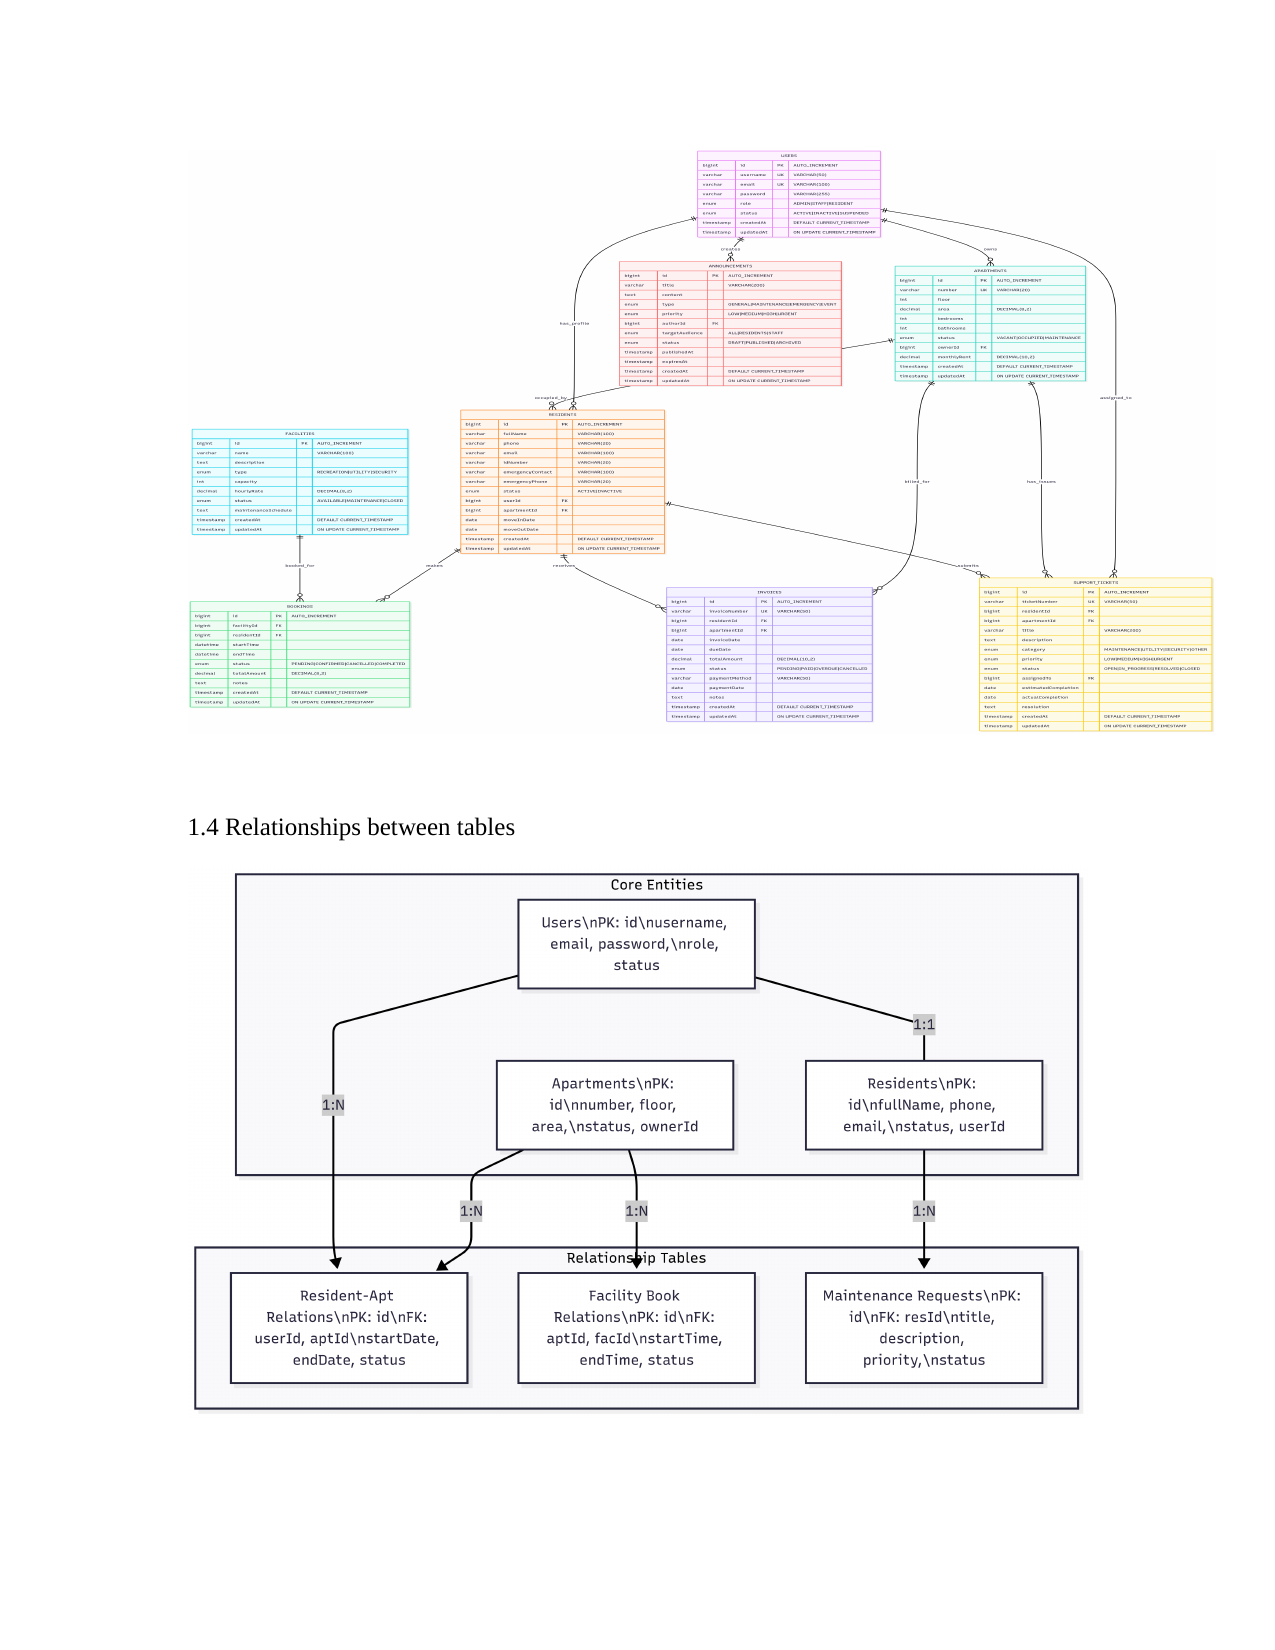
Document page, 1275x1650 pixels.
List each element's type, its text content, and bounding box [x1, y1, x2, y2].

picture [187, 150, 1217, 734]
picture [187, 866, 1088, 1418]
text 1.4 Relationships between tables [187, 812, 1087, 841]
